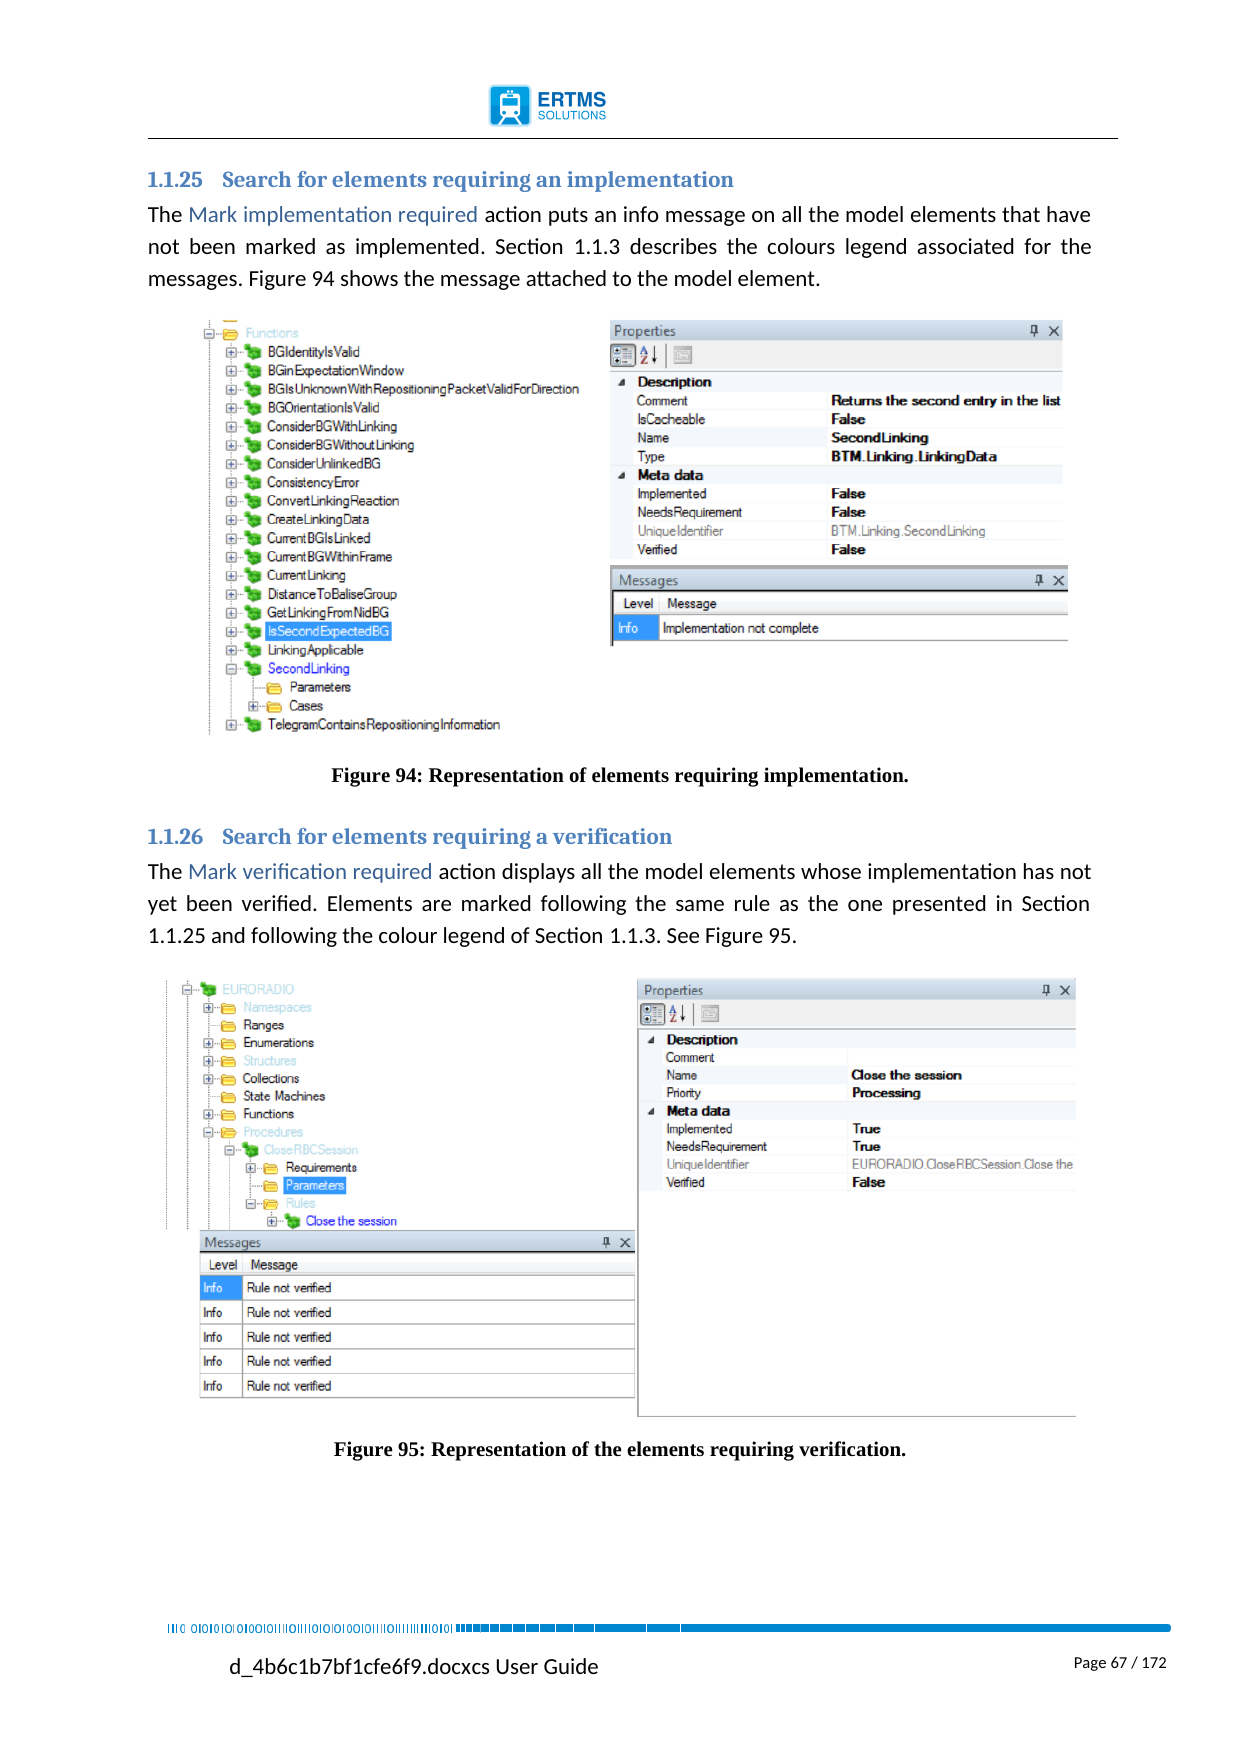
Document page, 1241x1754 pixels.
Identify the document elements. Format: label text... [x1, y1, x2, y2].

picture [477, 73, 617, 138]
text Figure 94: Representation of elements requiring implementation. [148, 763, 1093, 787]
text The Mark implementation required action puts an info message on all the model elements that have not been marked as implemented. Section 1.1.3 describes the colours legend associated for the messages. Figure 94 shows the message attached to the model element. [148, 200, 1093, 292]
subtitle Search for elements requiring an implementation [148, 167, 1093, 193]
picture [167, 1624, 1171, 1633]
subtitle Search for elements requiring a verification [148, 824, 1093, 851]
text Figure 95: Representation of the elements requiring verification. [148, 1437, 1093, 1461]
text The Mark verification required action displays all the model elements whose implementation has not yet been verified. Elements are marked following the same rule as the one presented in Section 1.1.25 and following the colour legend of Section 1.1.3. See Figure 95. [148, 857, 1093, 949]
